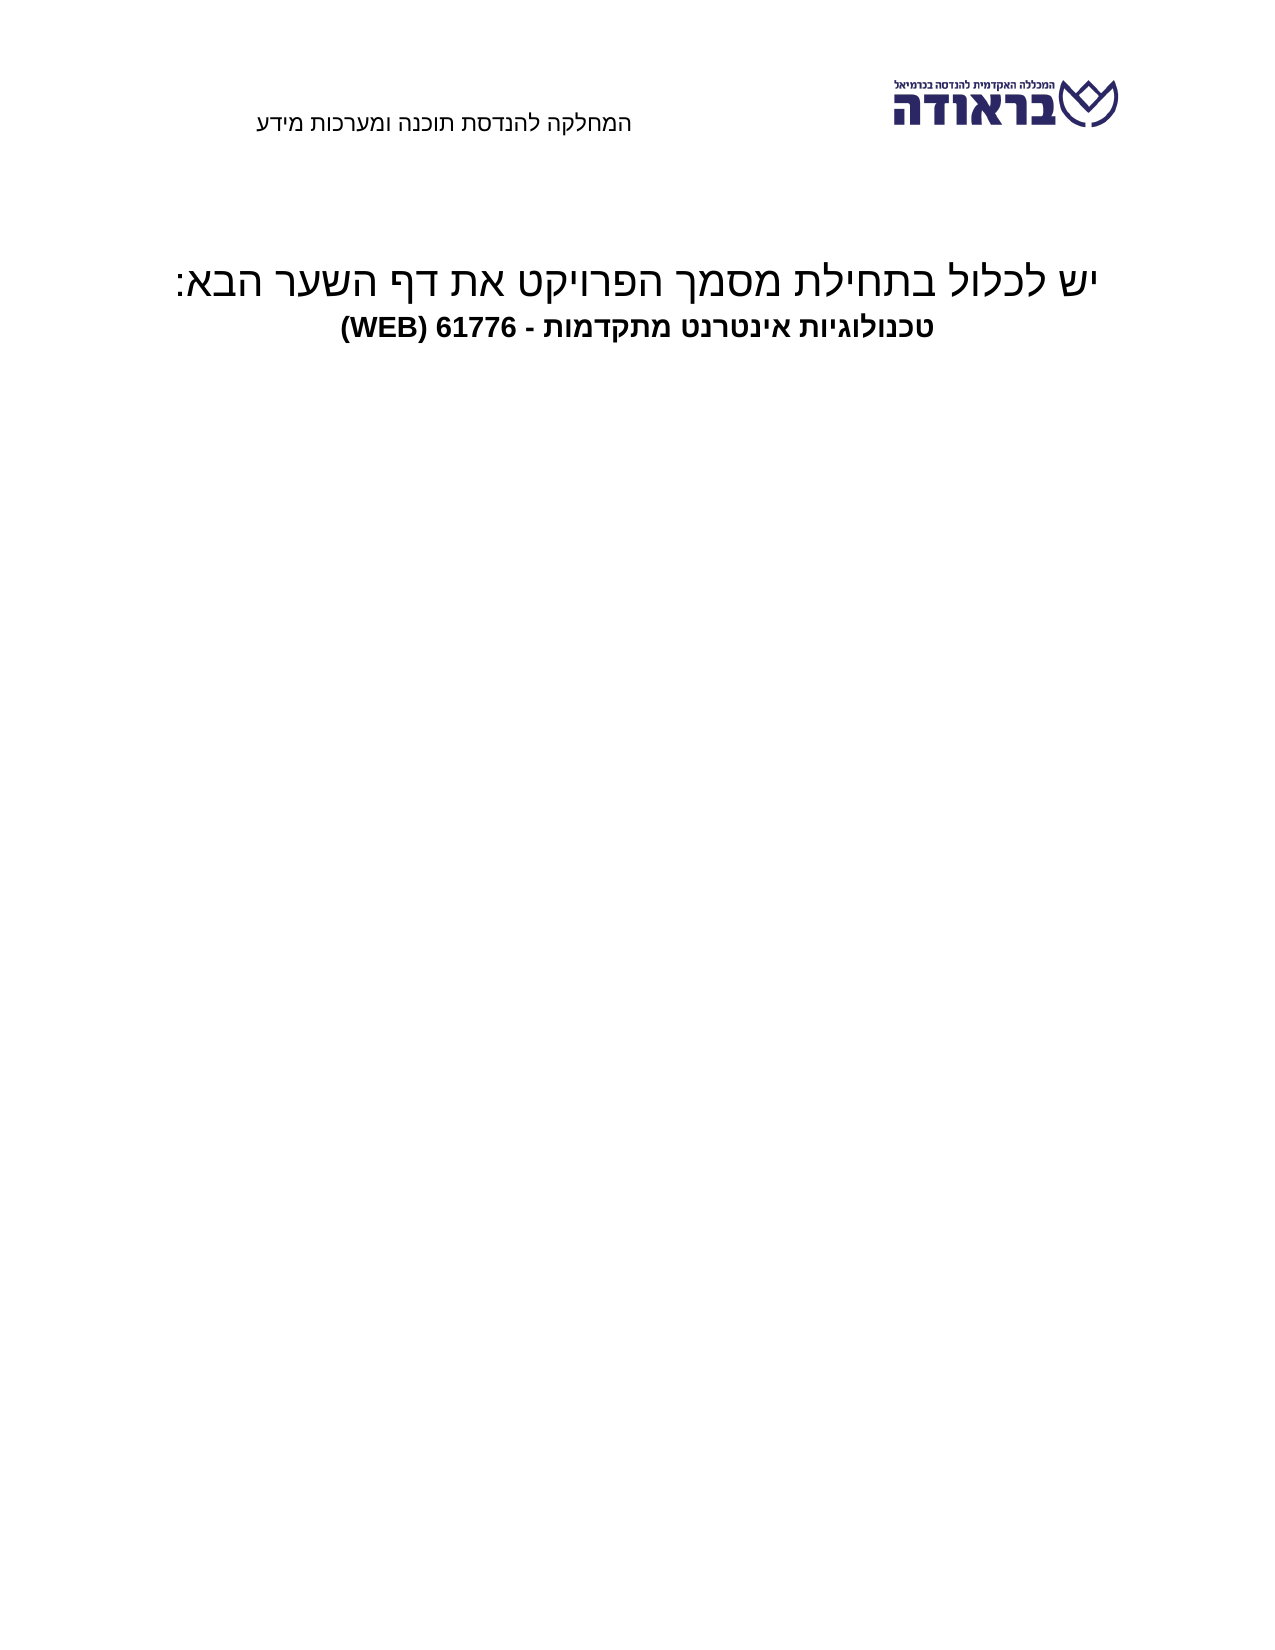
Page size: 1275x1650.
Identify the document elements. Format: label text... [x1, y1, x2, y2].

subtitle יש לכלול בתחילת מסמך הפרויקט את דף השער הבא: טכנולוגיות אינטרנט מתקדמות - 61776 (WEB) [150, 257, 1125, 343]
picture [887, 75, 1125, 132]
